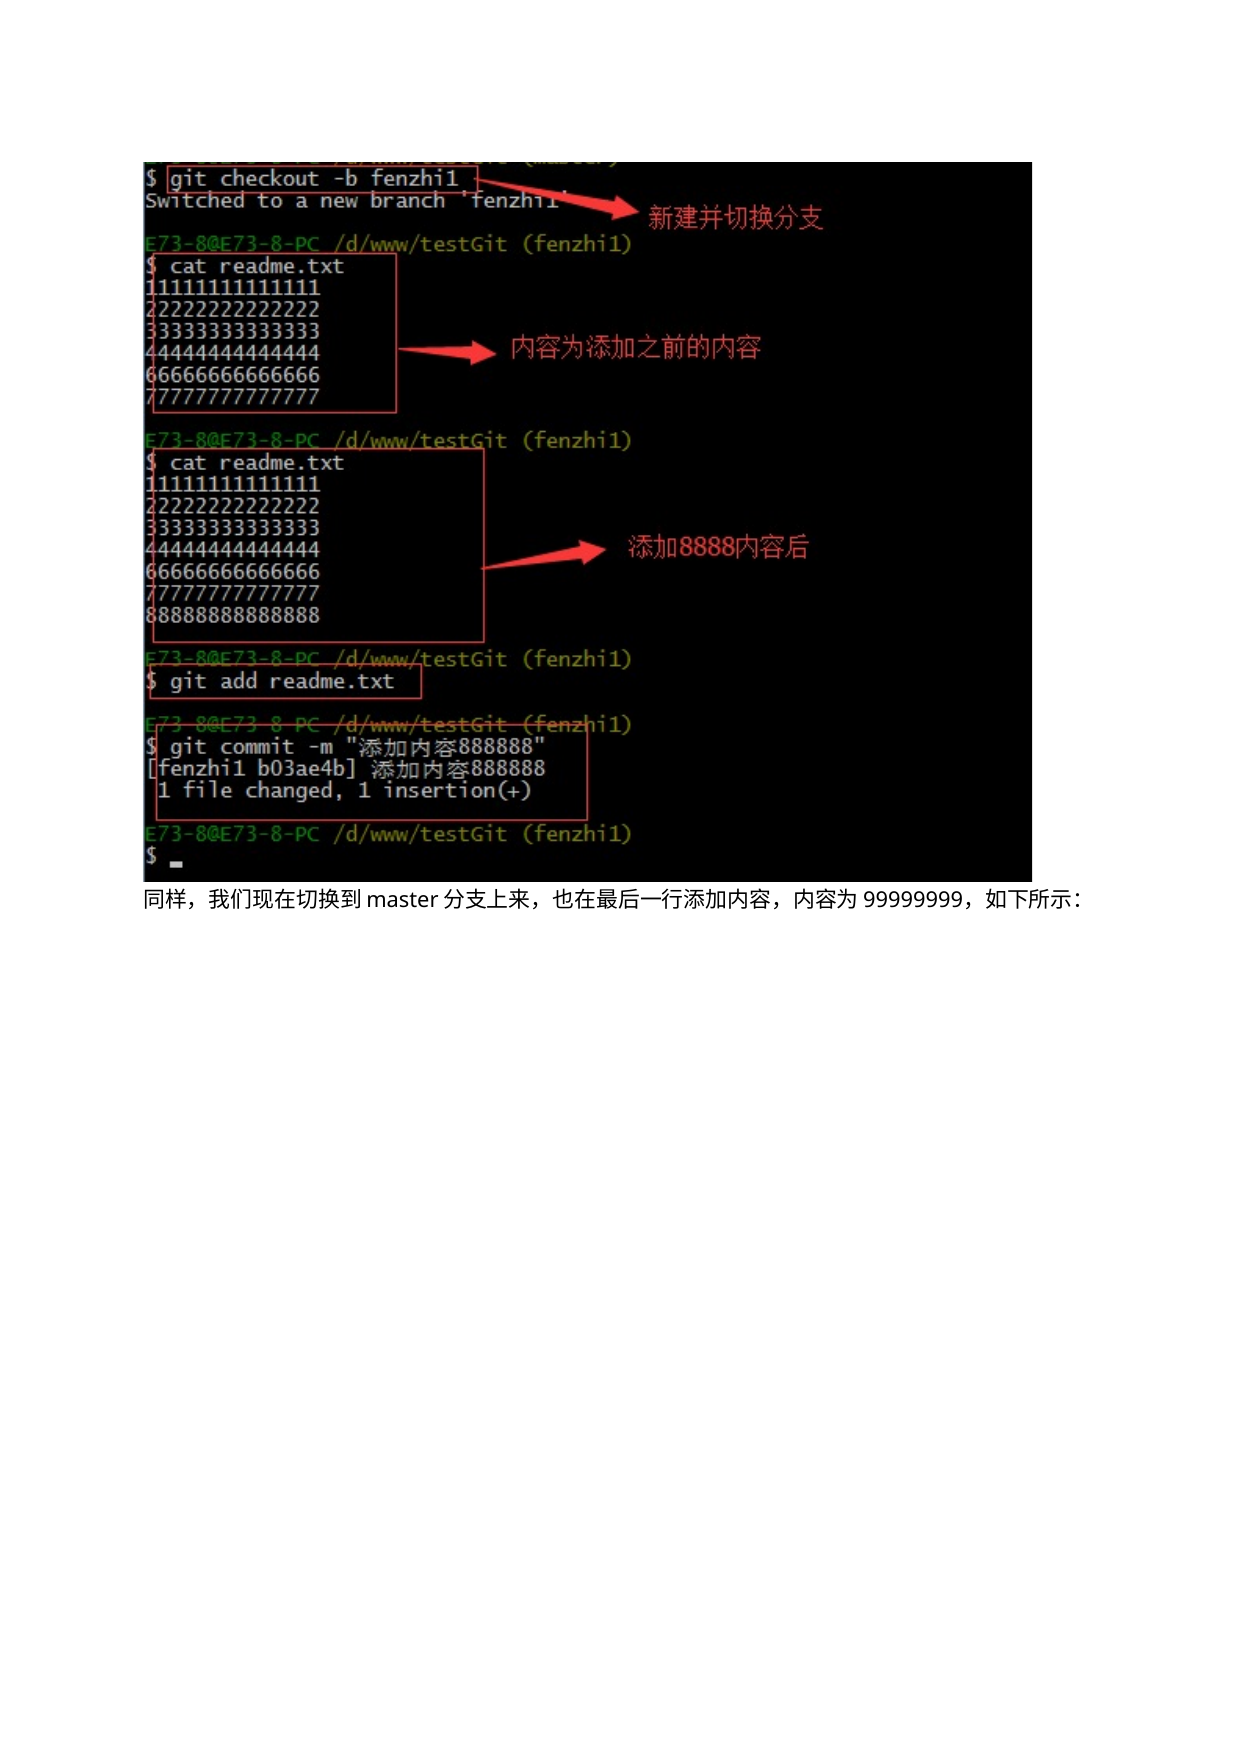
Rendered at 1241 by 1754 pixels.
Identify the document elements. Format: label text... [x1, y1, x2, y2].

picture [142, 162, 1033, 882]
text 同样，我们现在切换到master分支上来，也在最后一行添加内容，内容为99999999，如下所示： [99, 882, 1147, 914]
